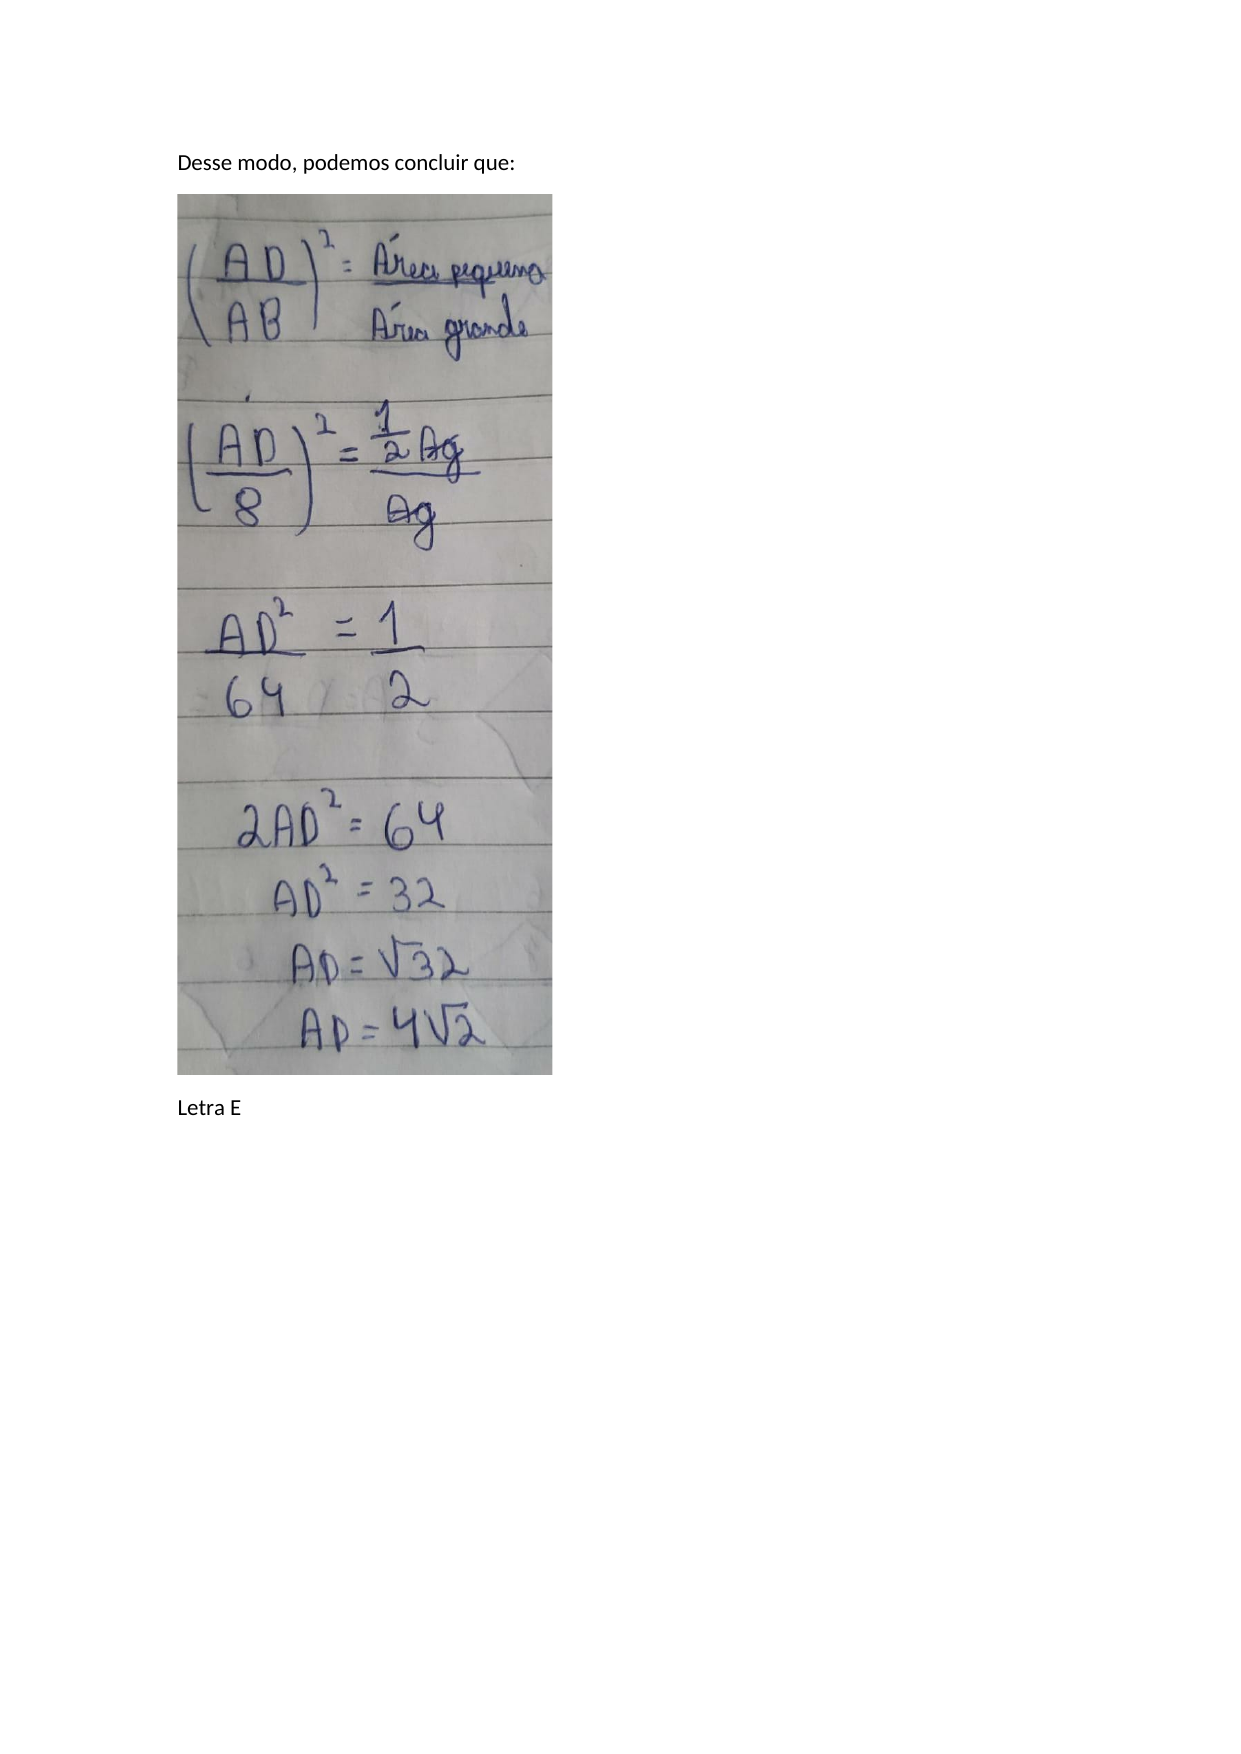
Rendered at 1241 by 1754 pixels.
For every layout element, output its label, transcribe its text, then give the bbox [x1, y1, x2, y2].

picture [177, 194, 553, 1075]
text Letra E [177, 1093, 1063, 1121]
text Desse modo, podemos concluir que: [177, 148, 1063, 176]
